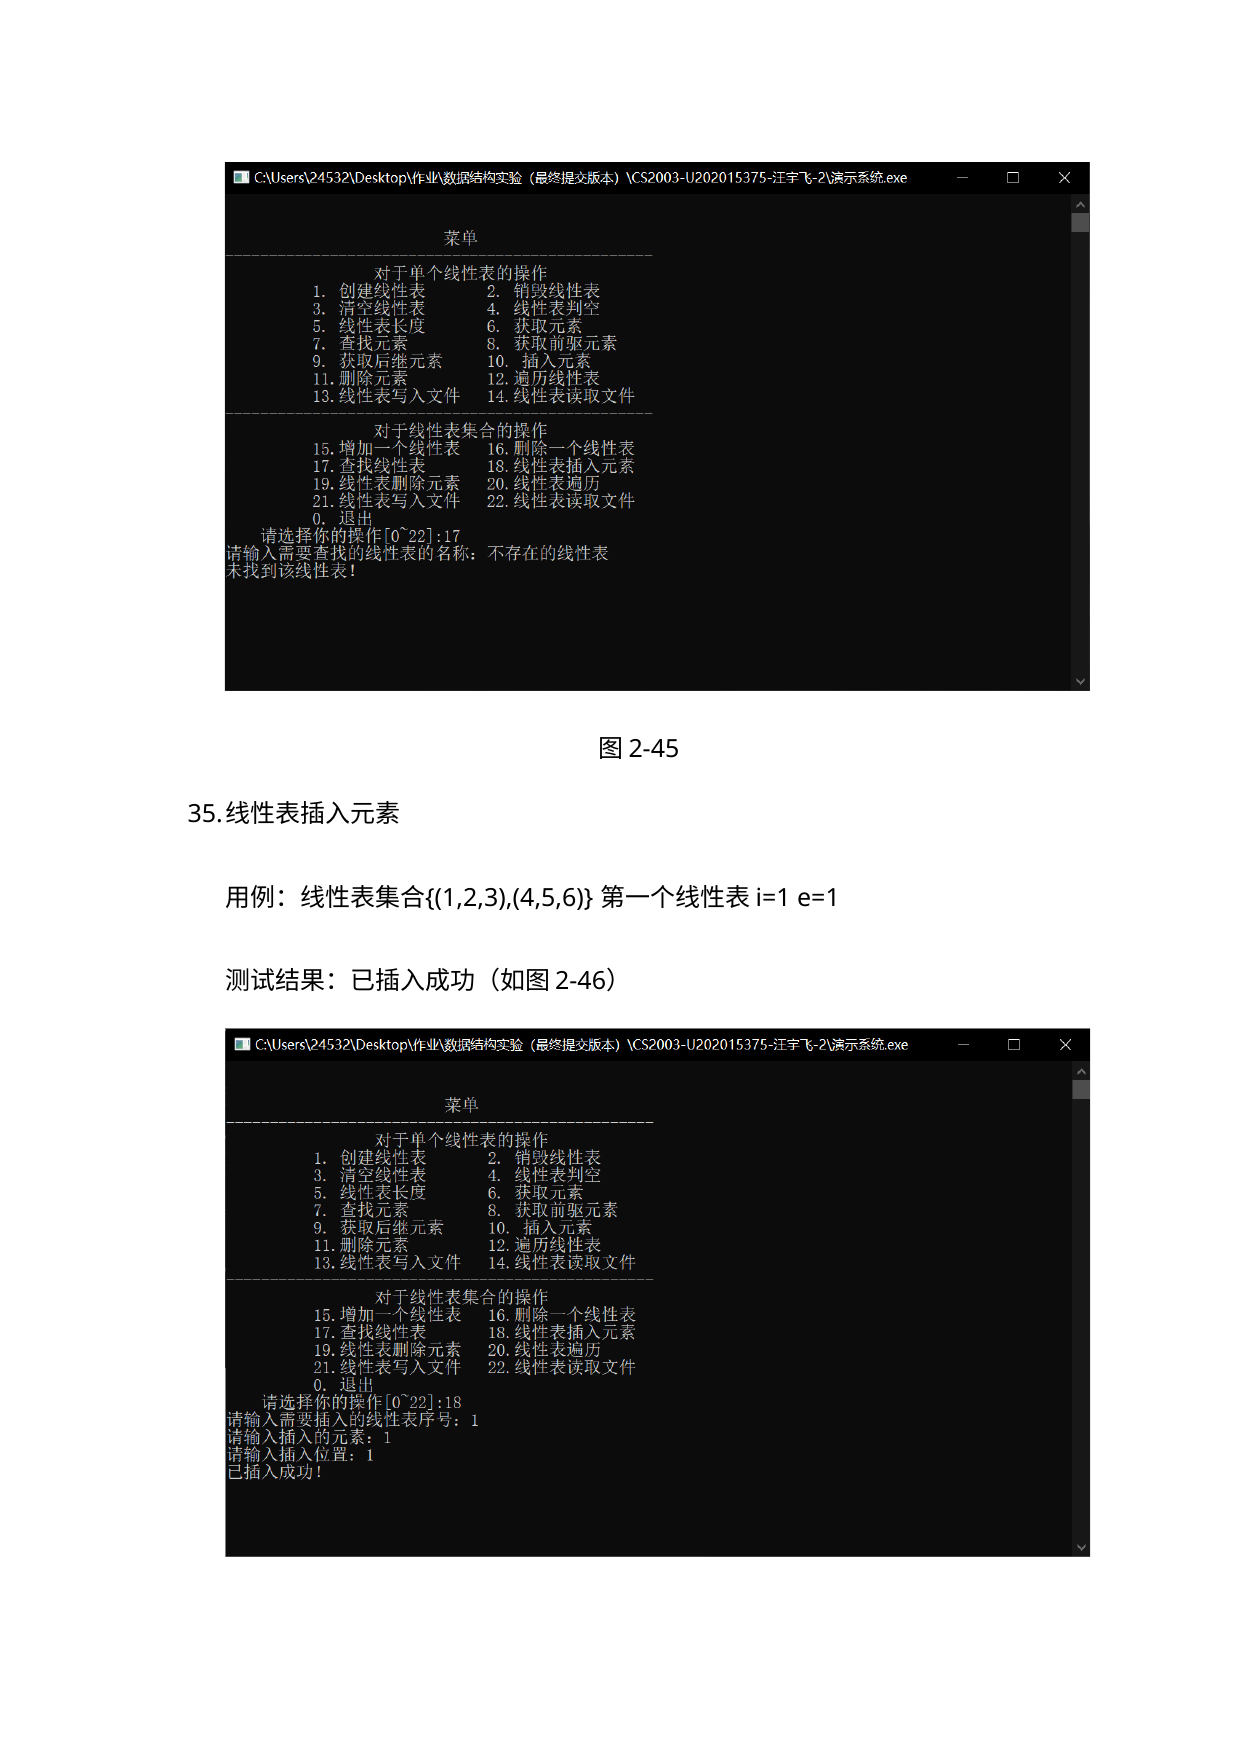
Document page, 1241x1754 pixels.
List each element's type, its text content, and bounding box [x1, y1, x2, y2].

list 图2-45 [225, 714, 1053, 779]
list 线性表插入元素 [187, 779, 1053, 844]
list 用例：线性表集合{(1,2,3),(4,5,6)} 第一个线性表 i=1 e=1 [225, 863, 1053, 928]
picture [225, 1028, 1091, 1557]
list 测试结果：已插入成功（如图2-46） [225, 946, 1053, 1011]
picture [224, 162, 1090, 691]
